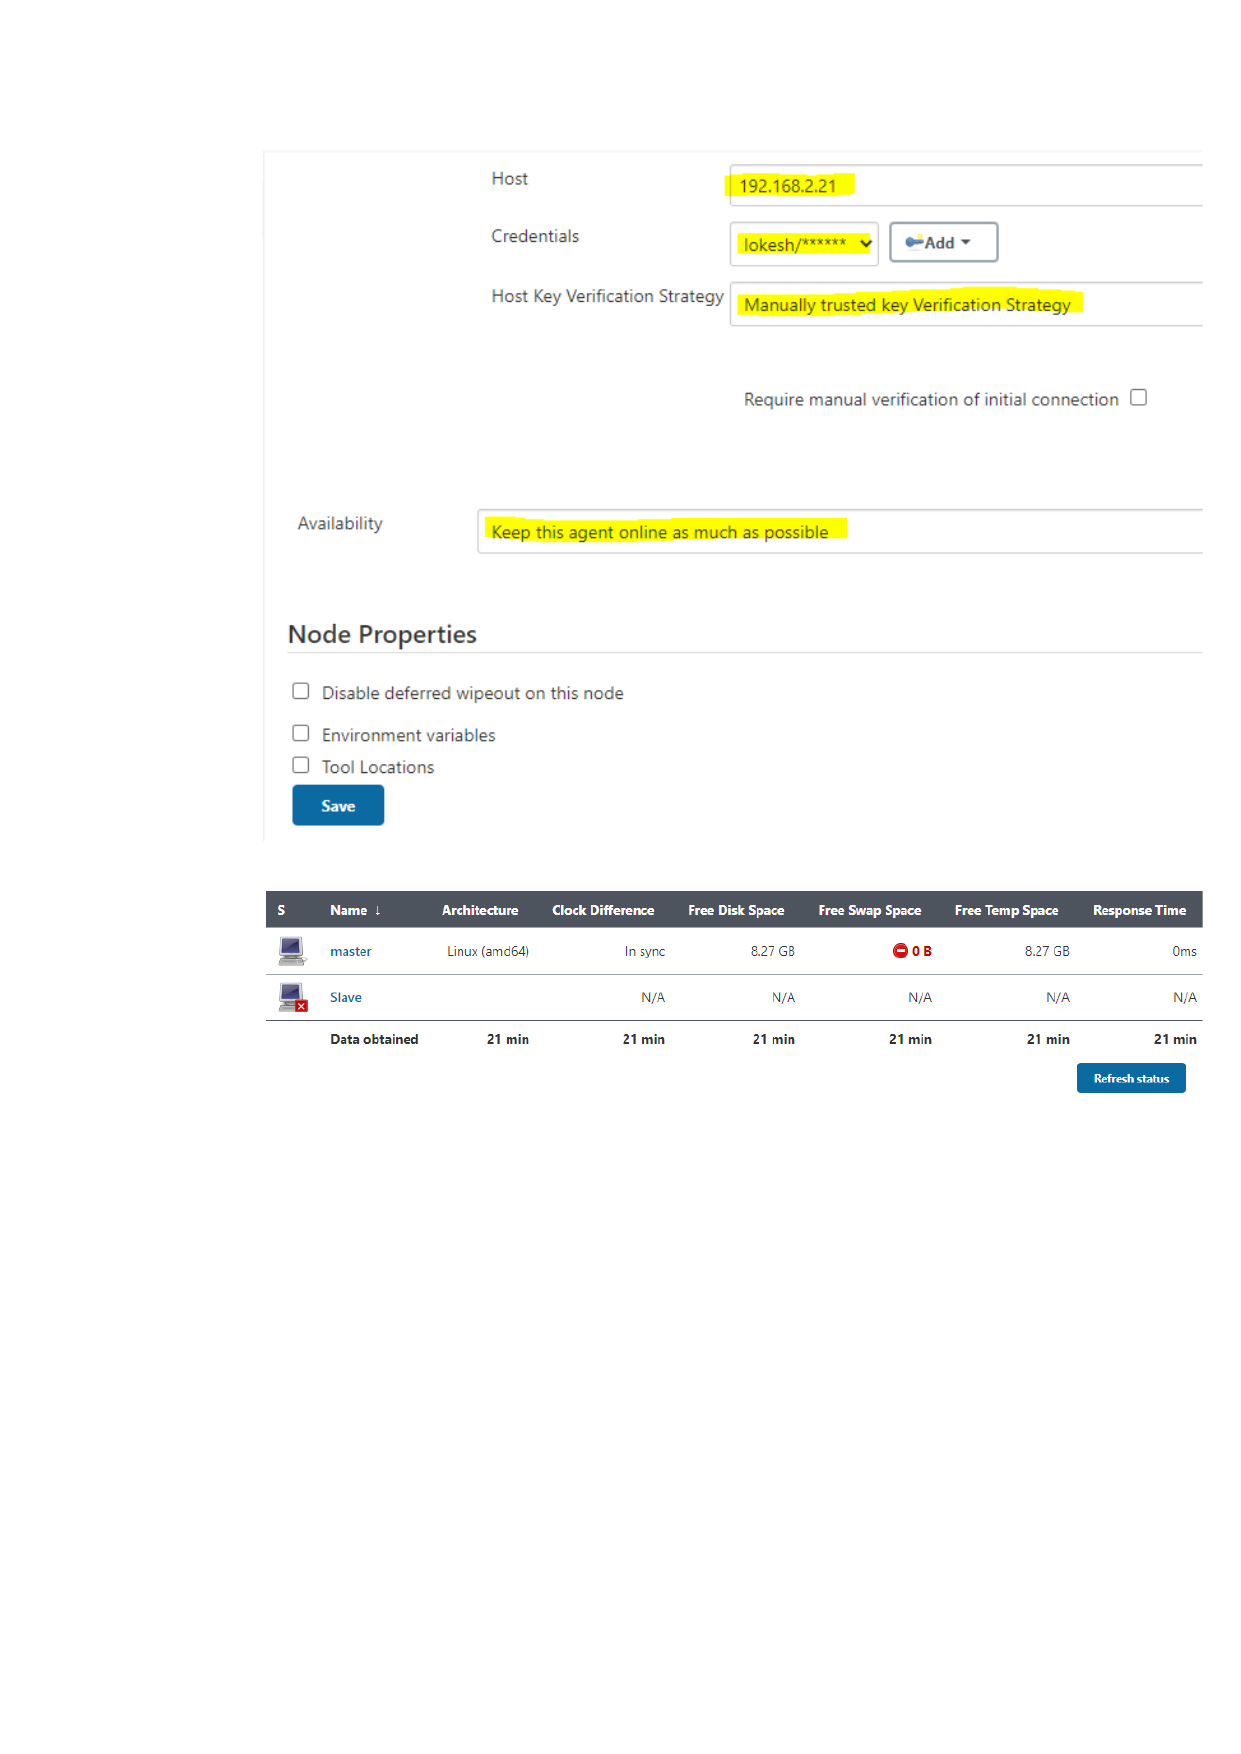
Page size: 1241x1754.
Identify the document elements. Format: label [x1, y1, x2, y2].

picture [262, 886, 1203, 1100]
picture [262, 150, 1203, 841]
